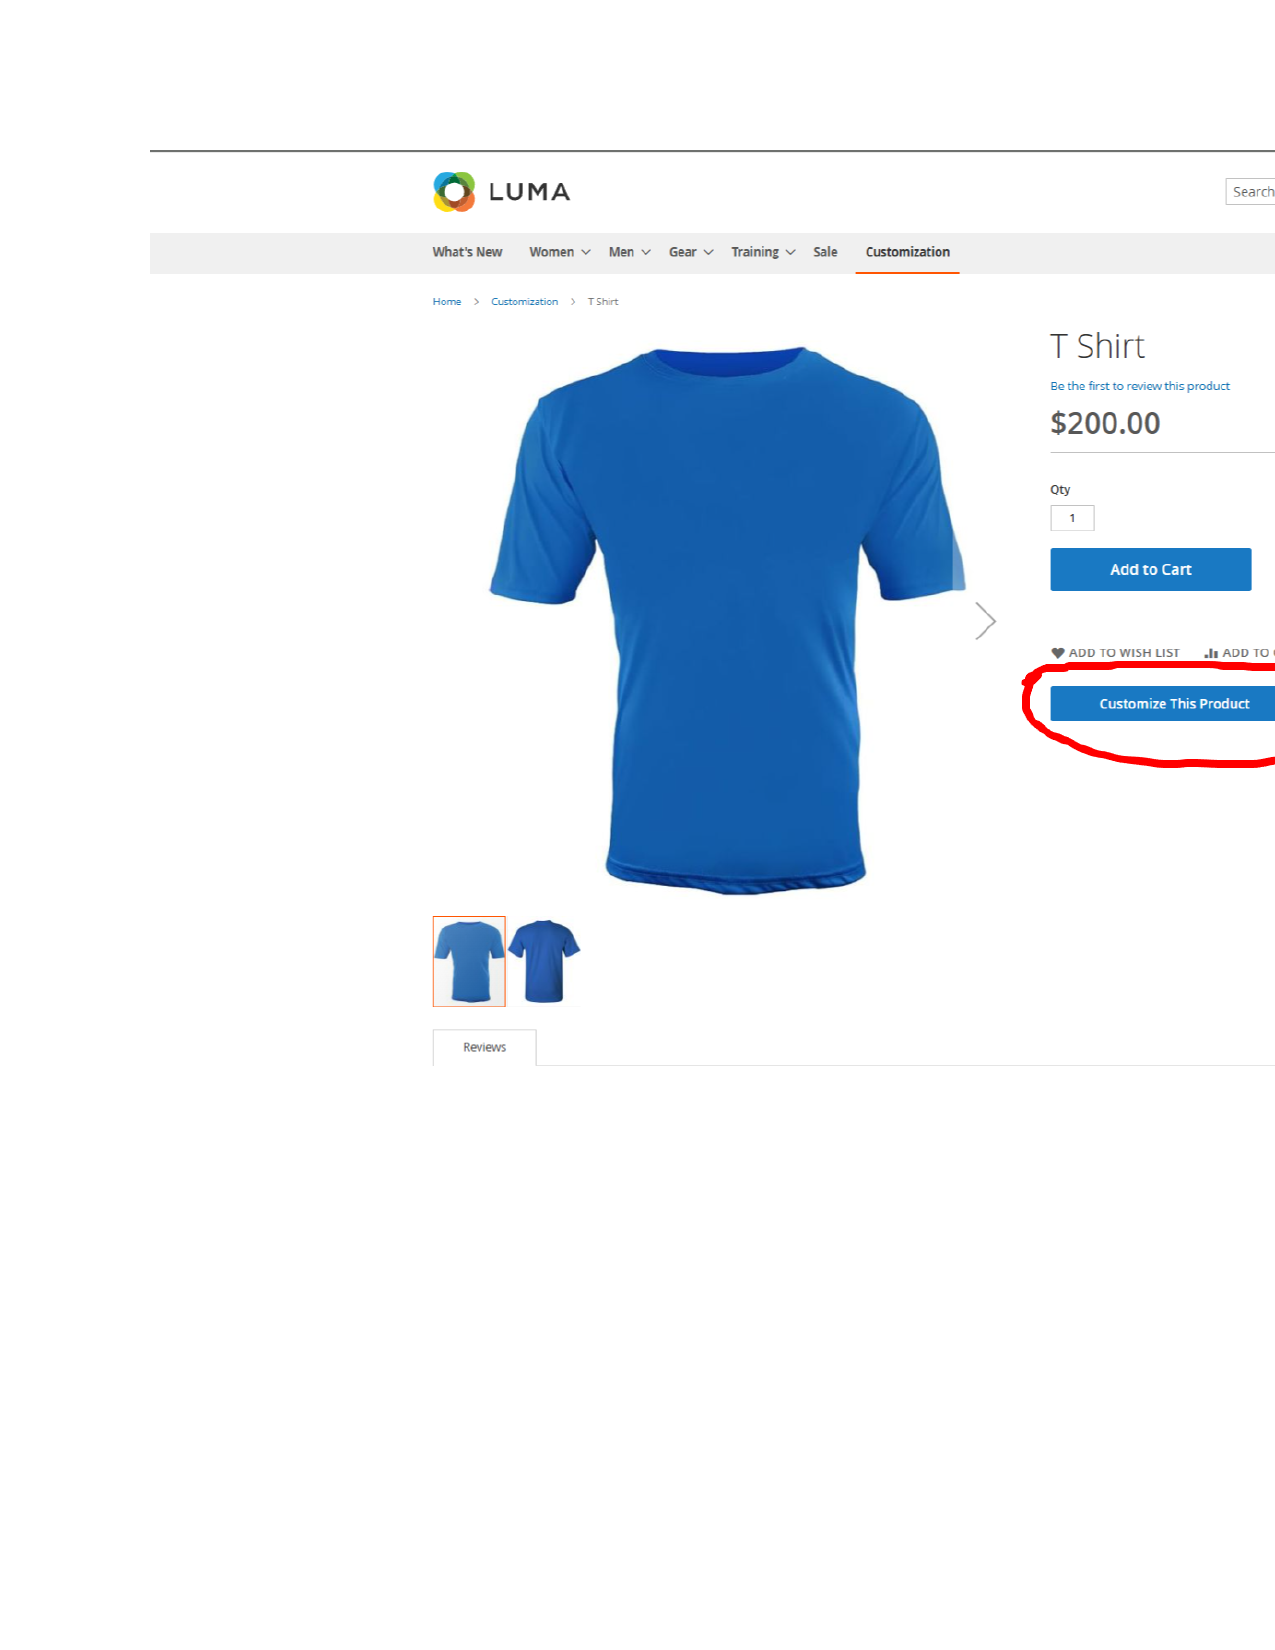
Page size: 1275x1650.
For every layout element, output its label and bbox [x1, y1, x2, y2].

picture [150, 150, 1275, 1066]
